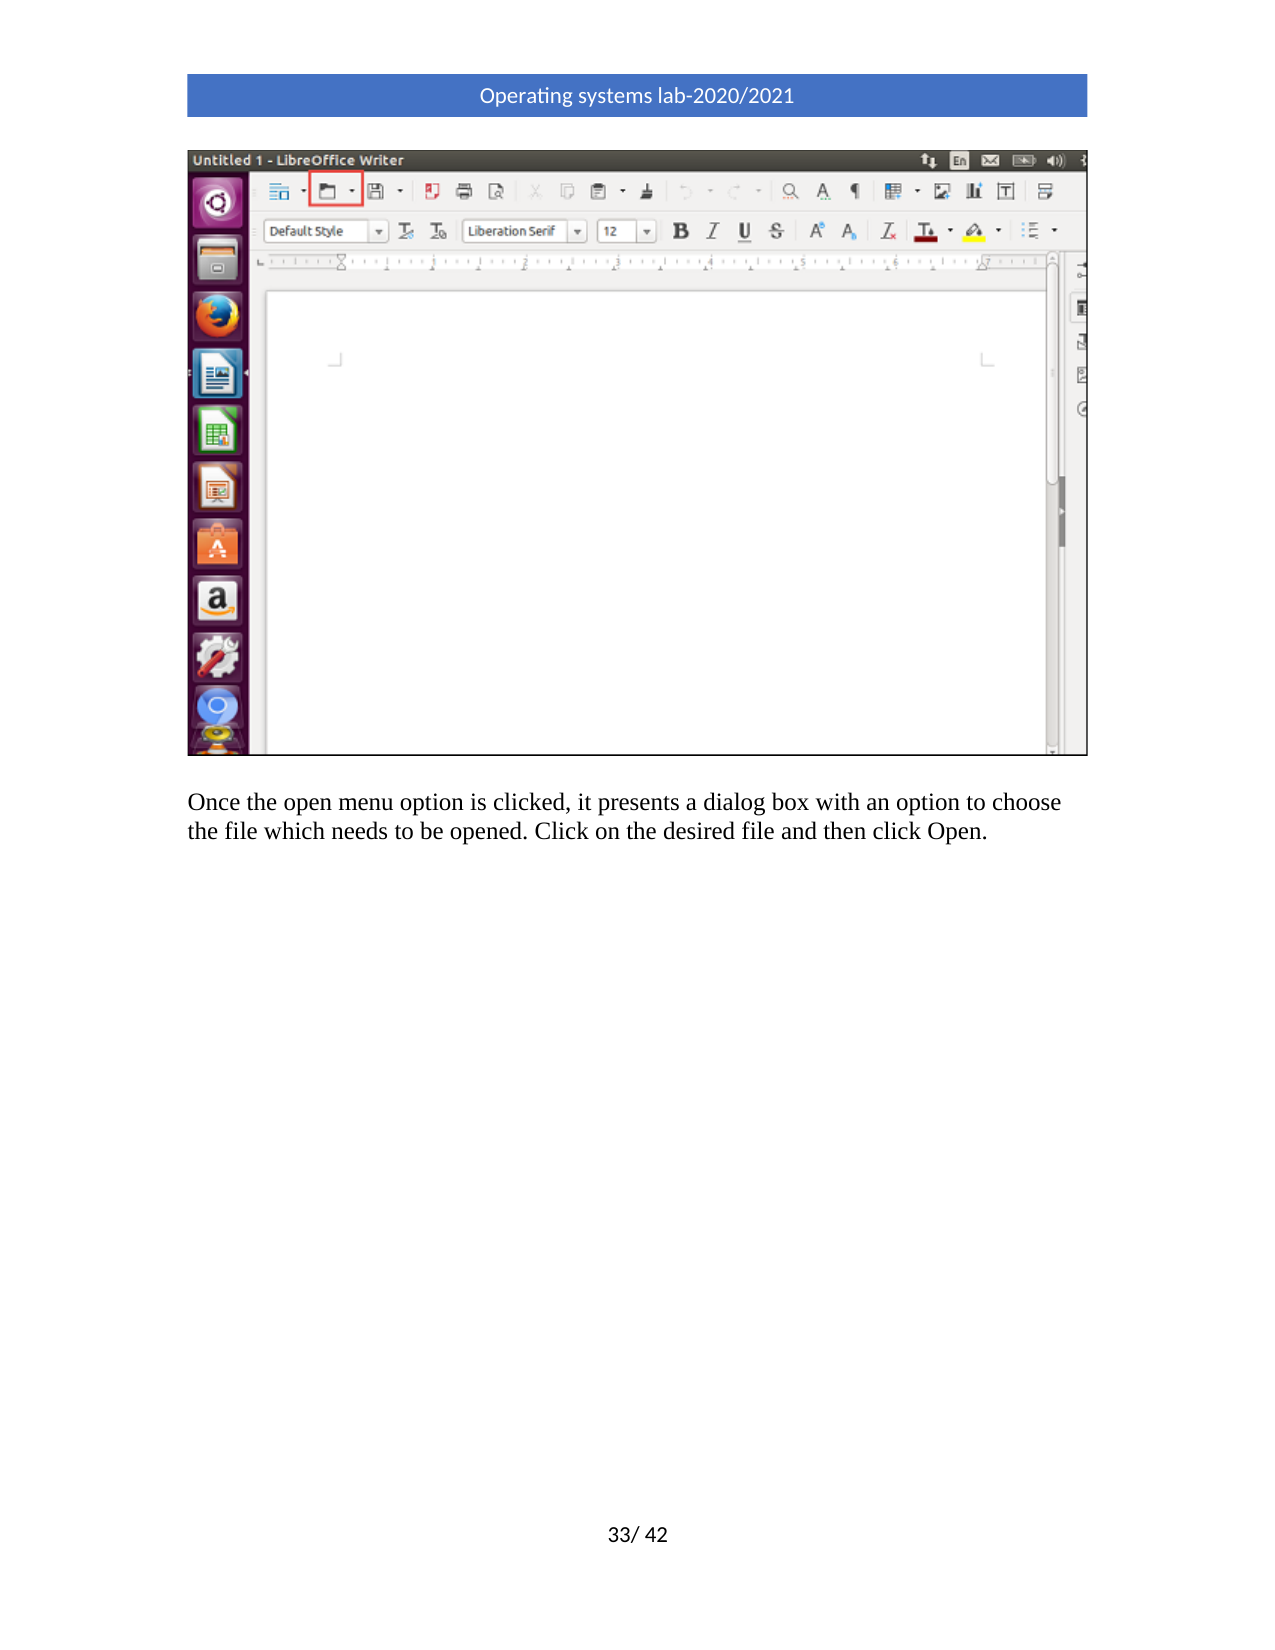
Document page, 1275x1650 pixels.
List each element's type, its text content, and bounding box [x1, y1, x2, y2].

text Once the open menu option is clicked, it presents a dialog box with an option to choose the file which needs to be opened. Click on the desired file and then click Open. [187, 787, 1087, 845]
picture [187, 150, 1088, 756]
